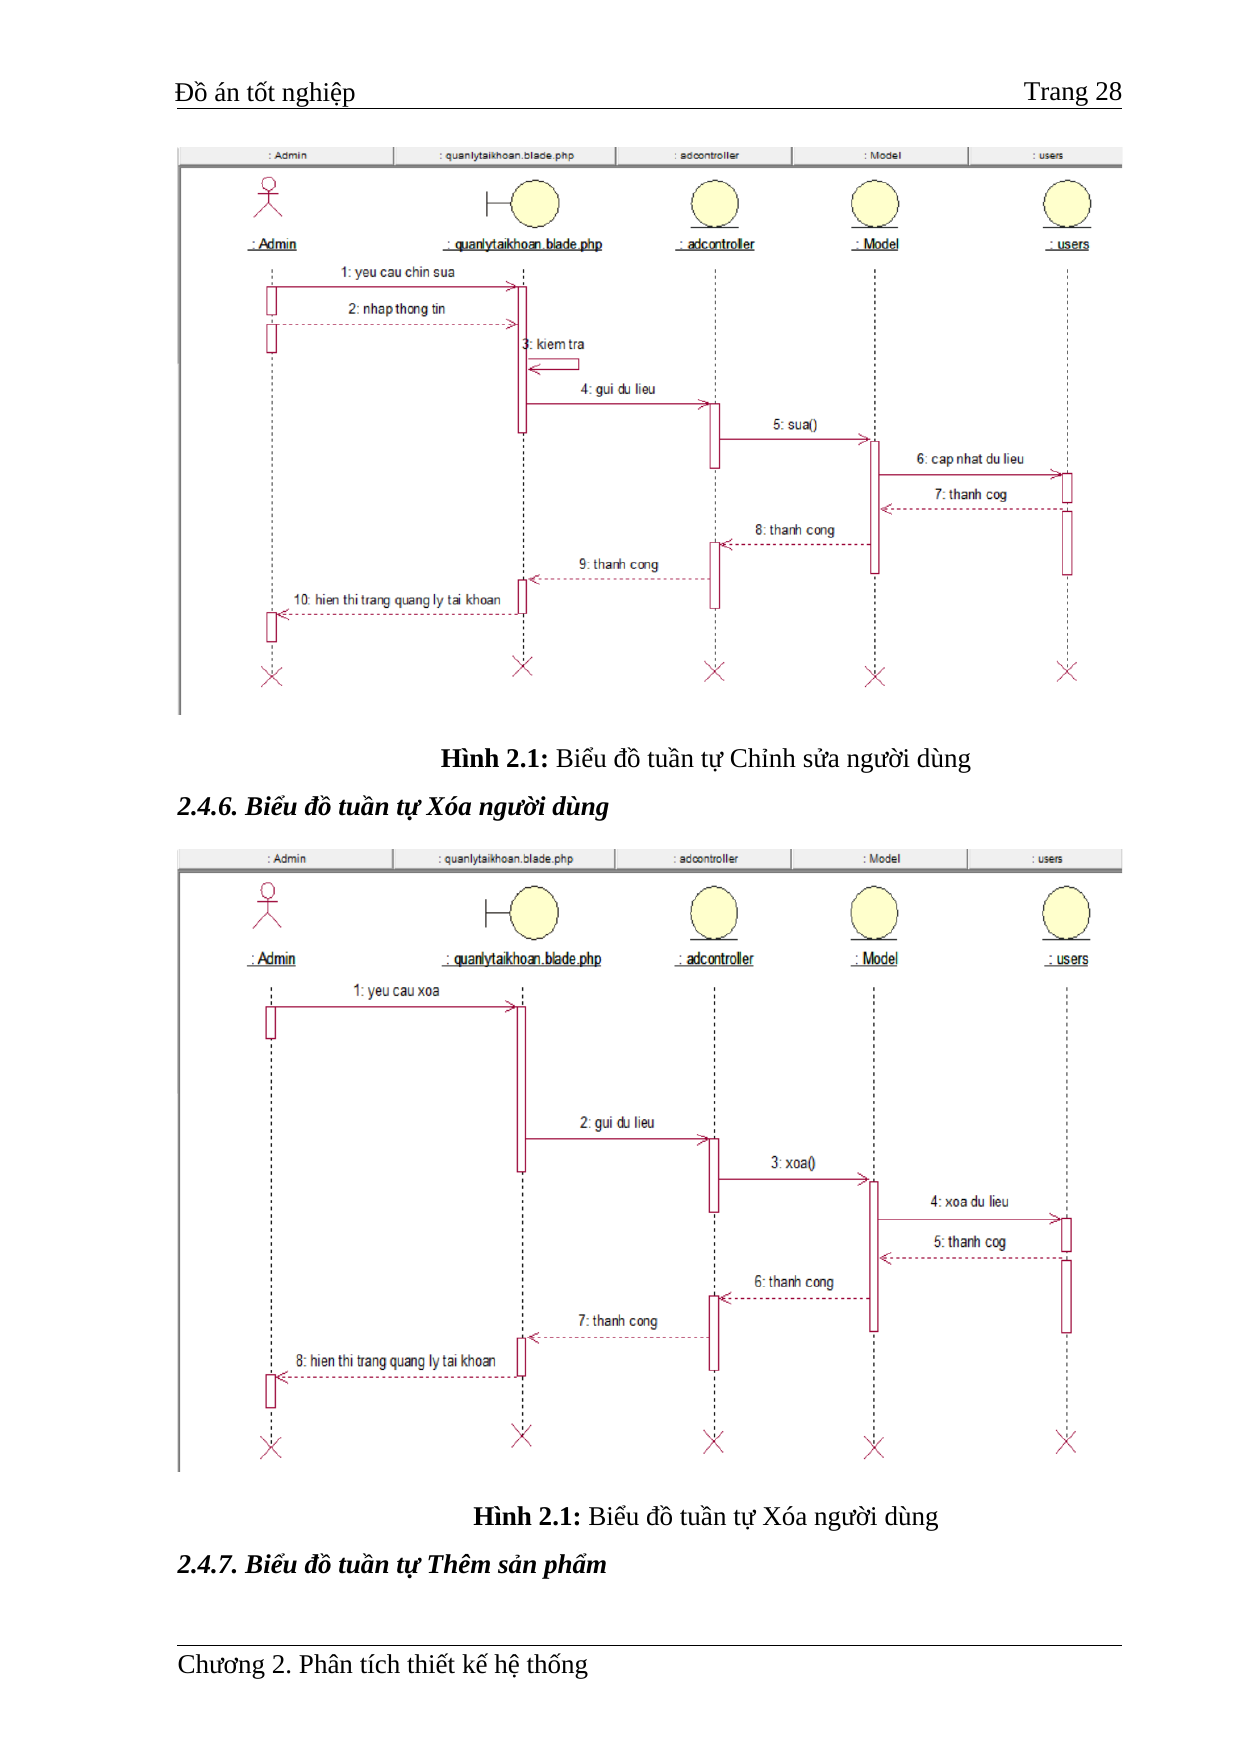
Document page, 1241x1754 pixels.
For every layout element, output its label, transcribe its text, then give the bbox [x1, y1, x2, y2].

list Biểu đồ tuần tự Xóa người dùng [177, 790, 1122, 821]
text Biểu đồ tuần tự Xóa người dùng [290, 1500, 1122, 1531]
picture [177, 147, 1123, 715]
text Biểu đồ tuần tự Chỉnh sửa người dùng [290, 742, 1122, 773]
list Biểu đồ tuần tự Thêm sản phẩm [177, 1548, 1122, 1579]
picture [177, 849, 1123, 1472]
